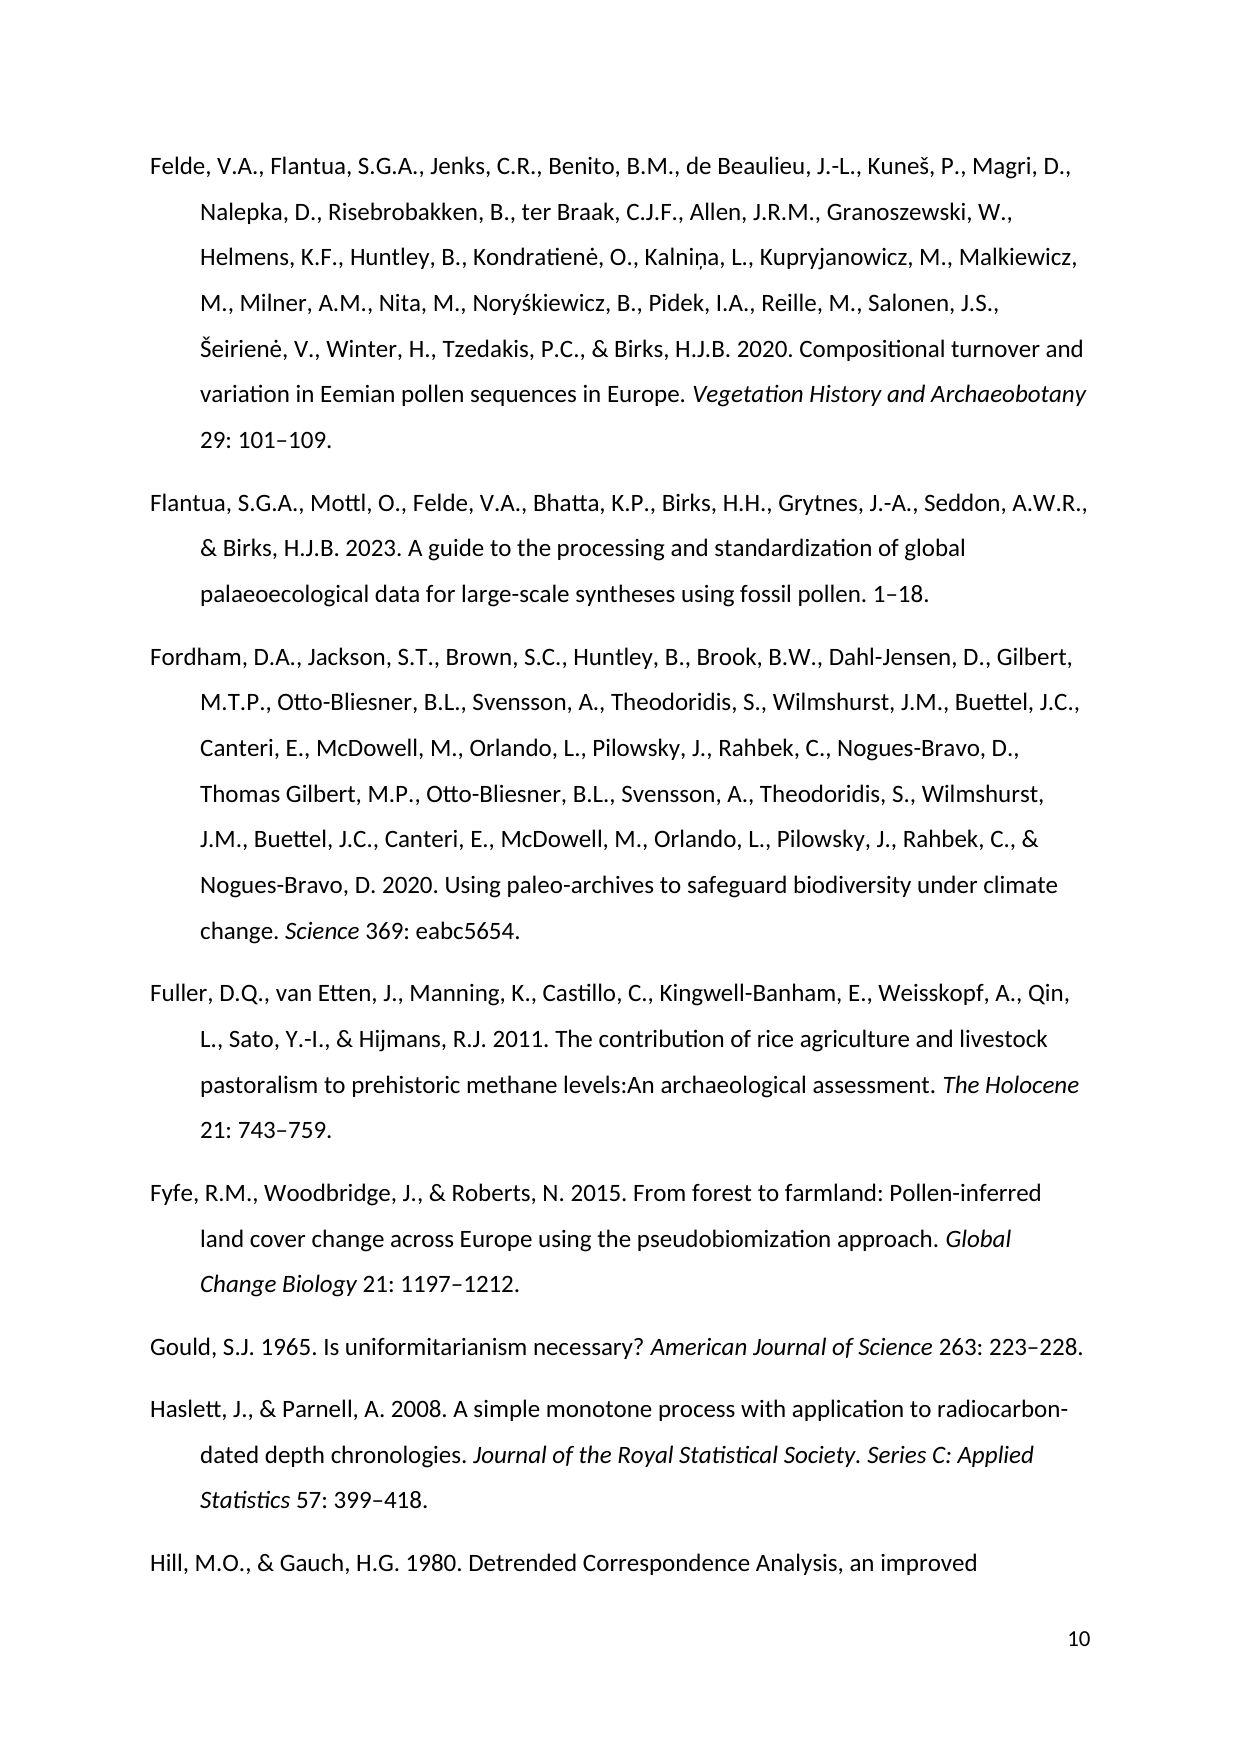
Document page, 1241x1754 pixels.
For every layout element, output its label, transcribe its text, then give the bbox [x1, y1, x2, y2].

text Fordham, D.A., Jackson, S.T., Brown, S.C., Huntley, B., Brook, B.W., Dahl-Jensen, D., Gilbert, M.T.P., Otto-Bliesner, B.L., Svensson, A., Theodoridis, S., Wilmshurst, J.M., Buettel, J.C., Canteri, E., McDowell, M., Orlando, L., Pilowsky, J., Rahbek, C., Nogues-Bravo, D., Thomas Gilbert, M.P., Otto-Bliesner, B.L., Svensson, A., Theodoridis, S., Wilmshurst, J.M., Buettel, J.C., Canteri, E., McDowell, M., Orlando, L., Pilowsky, J., Rahbek, C., & Nogues-Bravo, D. 2020. Using paleo-archives to safeguard biodiversity under climate change. Science 369: eabc5654. [150, 641, 1090, 946]
text Flantua, S.G.A., Mottl, O., Felde, V.A., Bhatta, K.P., Birks, H.H., Grytnes, J.-A., Seddon, A.W.R., & Birks, H.J.B. 2023. A guide to the processing and standardization of global palaeoecological data for large-scale syntheses using fossil pollen. 1–18. [150, 487, 1090, 609]
text Felde, V.A., Flantua, S.G.A., Jenks, C.R., Benito, B.M., de Beaulieu, J.-L., Kuneš, P., Magri, D., Nalepka, D., Risebrobakken, B., ter Braak, C.J.F., Allen, J.R.M., Granoszewski, W., Helmens, K.F., Huntley, B., Kondratienė, O., Kalniņa, L., Kupryjanowicz, M., Malkiewicz, M., Milner, A.M., Nita, M., Noryśkiewicz, B., Pidek, I.A., Reille, M., Salonen, J.S., Šeirienė, V., Winter, H., Tzedakis, P.C., & Birks, H.J.B. 2020. Compositional turnover and variation in Eemian pollen sequences in Europe. Vegetation History and Archaeobotany 29: 101–109. [150, 150, 1090, 455]
text Fuller, D.Q., van Etten, J., Manning, K., Castillo, C., Kingwell-Banham, E., Weisskopf, A., Qin, L., Sato, Y.-I., & Hijmans, R.J. 2011. The contribution of rice agriculture and livestock pastoralism to prehistoric methane levels:An archaeological assessment. The Holocene 21: 743–759. [150, 977, 1090, 1145]
text Gould, S.J. 1965. Is uniformitarianism necessary? American Journal of Science 263: 223–228. [150, 1331, 1090, 1361]
text Fyfe, R.M., Woodbridge, J., & Roberts, N. 2015. From forest to farmland: Pollen-inferred land cover change across Europe using the pseudobiomization approach. Global Change Biology 21: 1197–1212. [150, 1177, 1090, 1299]
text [150, 1547, 1090, 1578]
text Haslett, J., & Parnell, A. 2008. A simple monotone process with application to radiocarbon-dated depth chronologies. Journal of the Royal Statistical Society. Series C: Applied Statistics 57: 399–418. [150, 1393, 1090, 1515]
